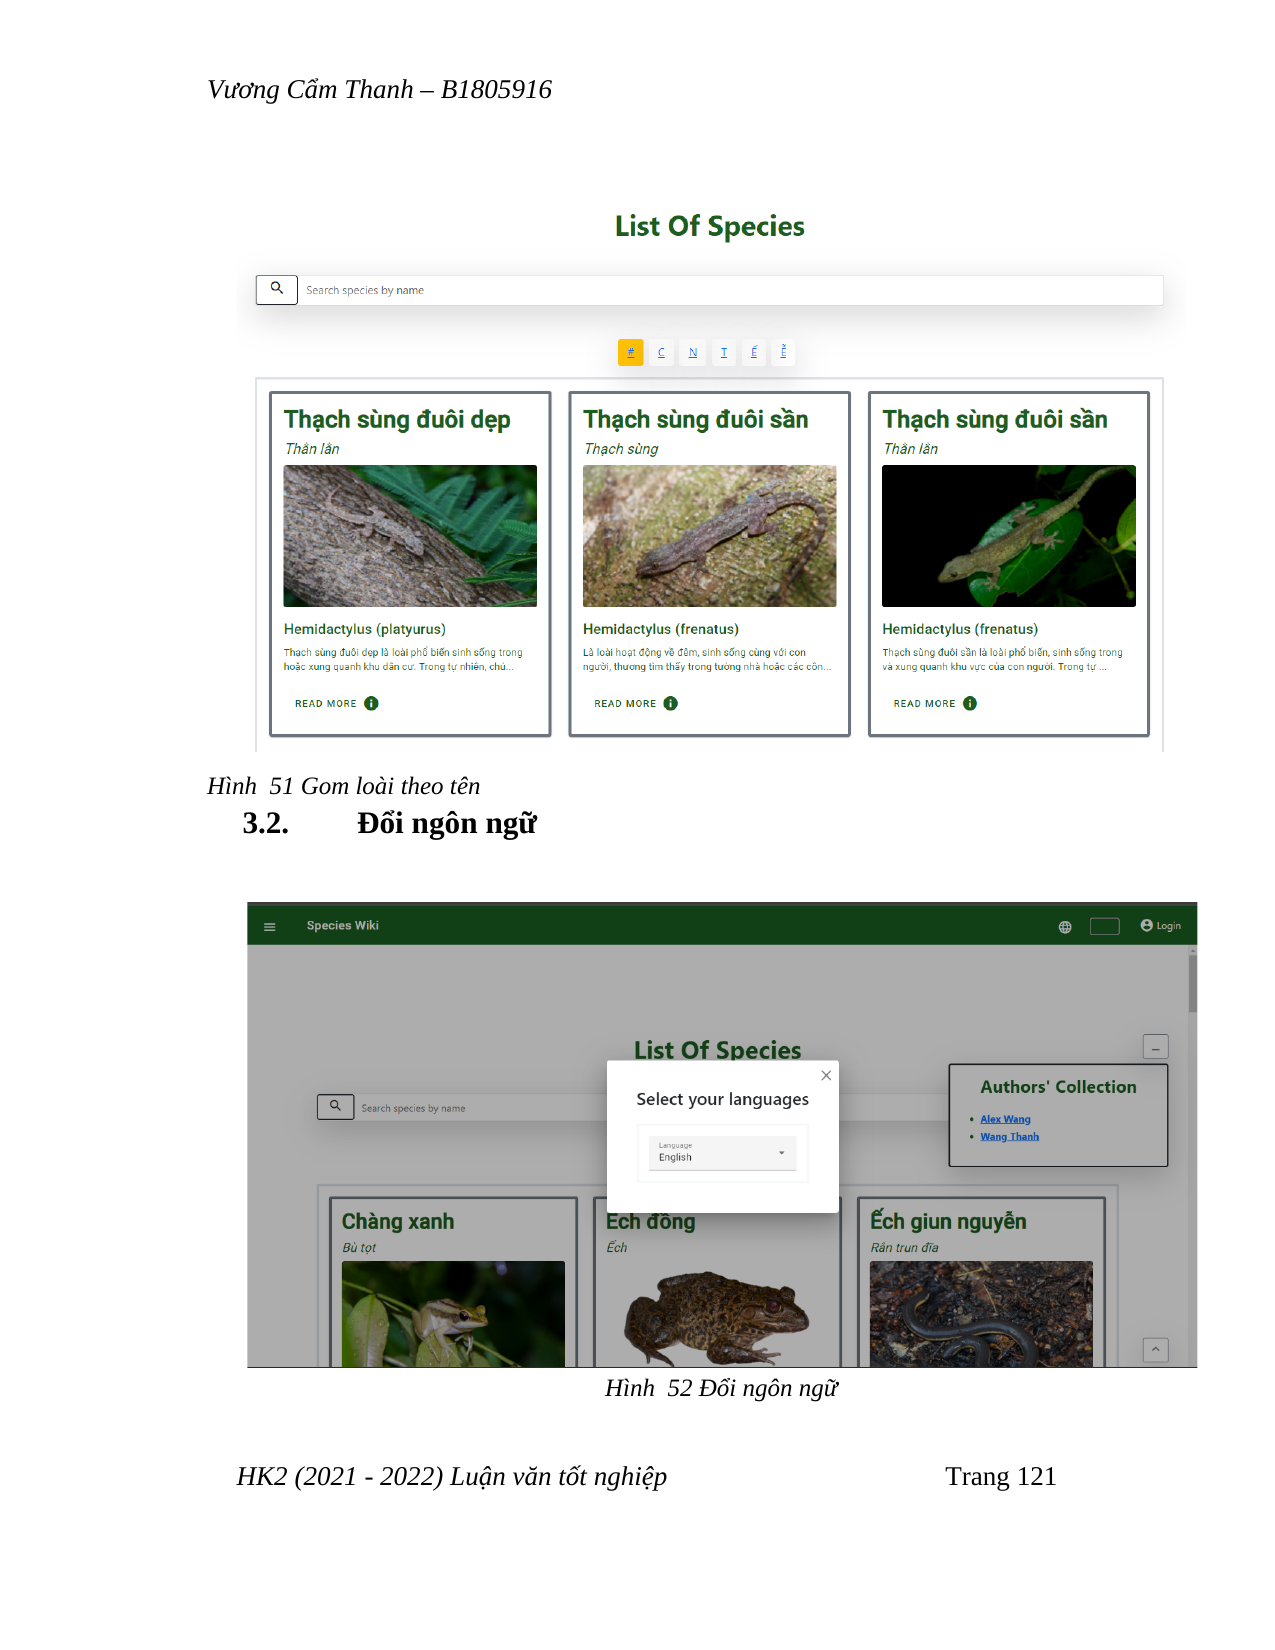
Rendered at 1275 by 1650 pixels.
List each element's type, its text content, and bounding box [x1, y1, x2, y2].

picture [247, 902, 1198, 1368]
picture [236, 189, 1187, 752]
subtitle Đổi ngôn ngữ [236, 804, 1157, 840]
